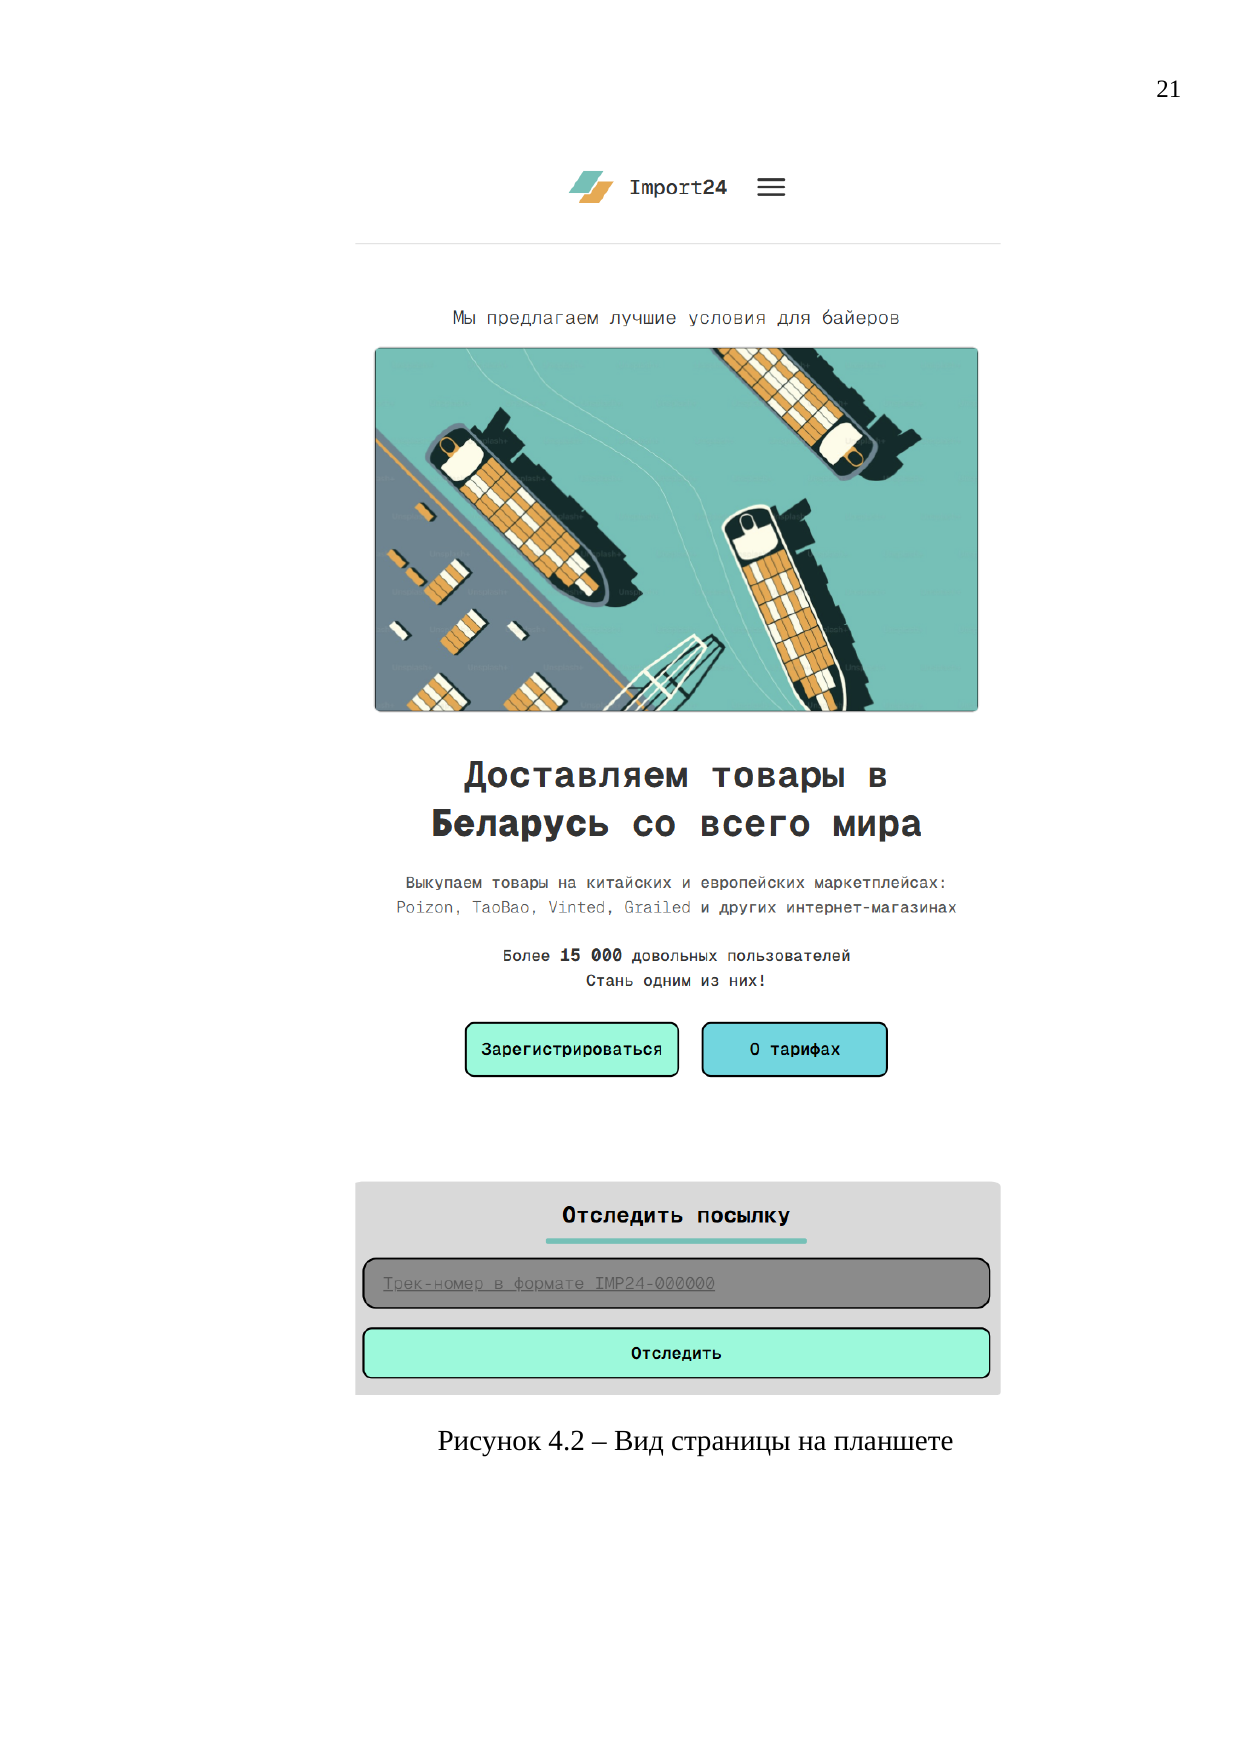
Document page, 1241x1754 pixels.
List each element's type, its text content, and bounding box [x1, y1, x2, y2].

text Рисунок 4.2 – Вид страницы на планшете [136, 1423, 1181, 1457]
picture [355, 136, 1001, 1395]
